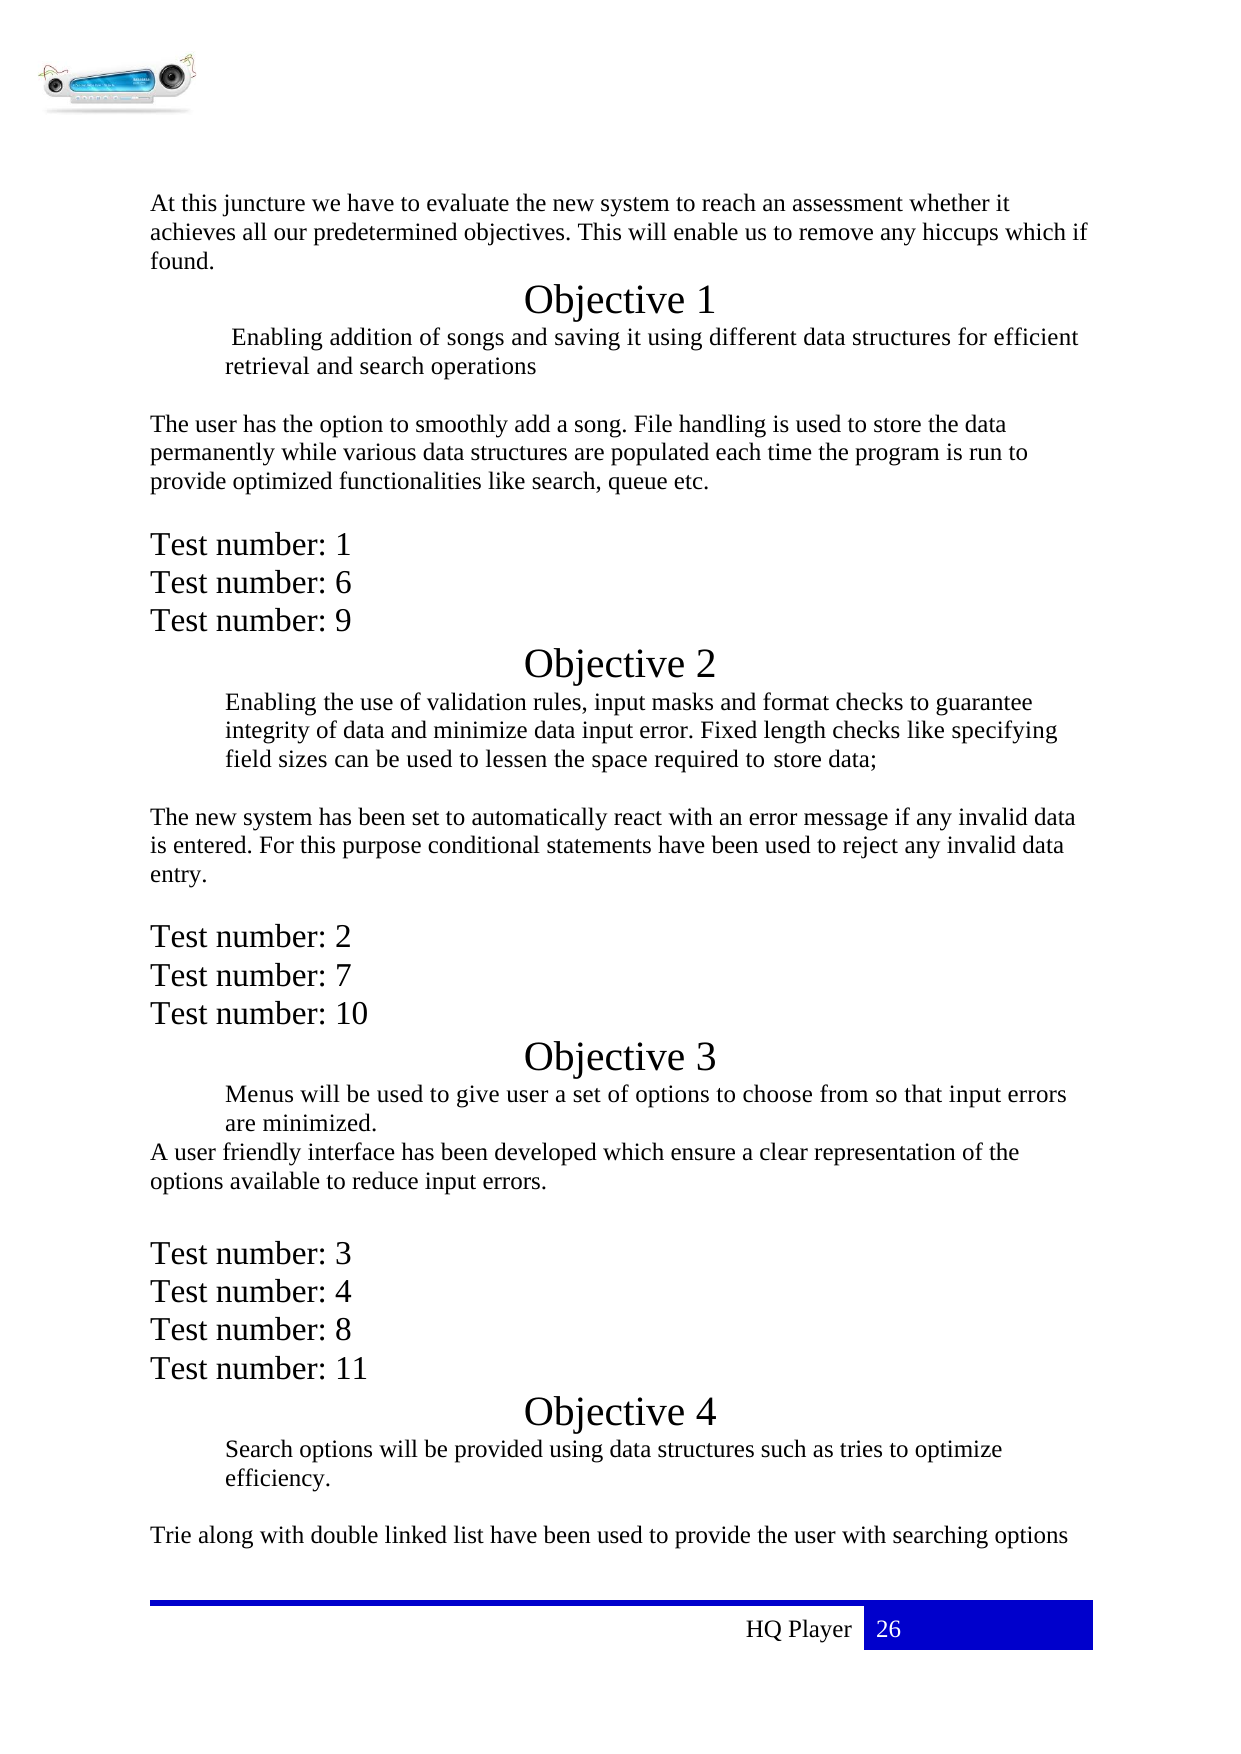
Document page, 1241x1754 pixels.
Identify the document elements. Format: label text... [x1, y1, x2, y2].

text At this juncture we have to evaluate the new system to reach an assessment whether it achieves all our predetermined objectives. This will enable us to remove any hiccups which if found. [150, 188, 1090, 274]
text A user friendly interface has been developed which ensure a clear representation of the options available to reduce input errors. [150, 1137, 1090, 1194]
text Objective 4 [150, 1386, 1090, 1434]
title Test number: 10 [150, 993, 1090, 1032]
list Menus will be used to give user a set of options to choose from so that input errors are minimized. [225, 1079, 1090, 1137]
title Test number: 3 [150, 1233, 1090, 1271]
text The new system has been set to automatically react with an error message if any invalid data is entered. For this purpose conditional statements have been used to reject any invalid data entry. [150, 802, 1090, 888]
title Test number: 9 [150, 600, 1090, 639]
list Enabling the use of validation rules, input masks and format checks to guarantee integrity of data and minimize data input error. Fixed length checks like specifying field sizes can be used to lessen the space required to store data; [225, 687, 1090, 773]
text Objective 1 [150, 274, 1090, 322]
text Objective 2 [150, 639, 1090, 687]
title Test number: 7 [150, 955, 1090, 993]
title Test number: 11 [150, 1348, 1090, 1386]
title Test number: 1 [150, 524, 1090, 562]
title Test number: 8 [150, 1309, 1090, 1348]
title Test number: 6 [150, 562, 1090, 600]
text Trie along with double linked list have been used to provide the user with searching options [150, 1520, 1090, 1549]
title Test number: 2 [150, 917, 1090, 955]
list Search options will be provided using data structures such as tries to optimize efficiency. [225, 1434, 1090, 1492]
picture [37, 31, 197, 150]
text The user has the option to smoothly add a song. File handling is used to store the data permanently while various data structures are populated each time the program is run to provide optimized functionalities like search, queue etc. [150, 409, 1090, 495]
text Objective 3 [150, 1032, 1090, 1079]
title Test number: 4 [150, 1271, 1090, 1309]
list Enabling addition of songs and saving it using different data structures for efficient retrieval and search operations [225, 322, 1090, 380]
